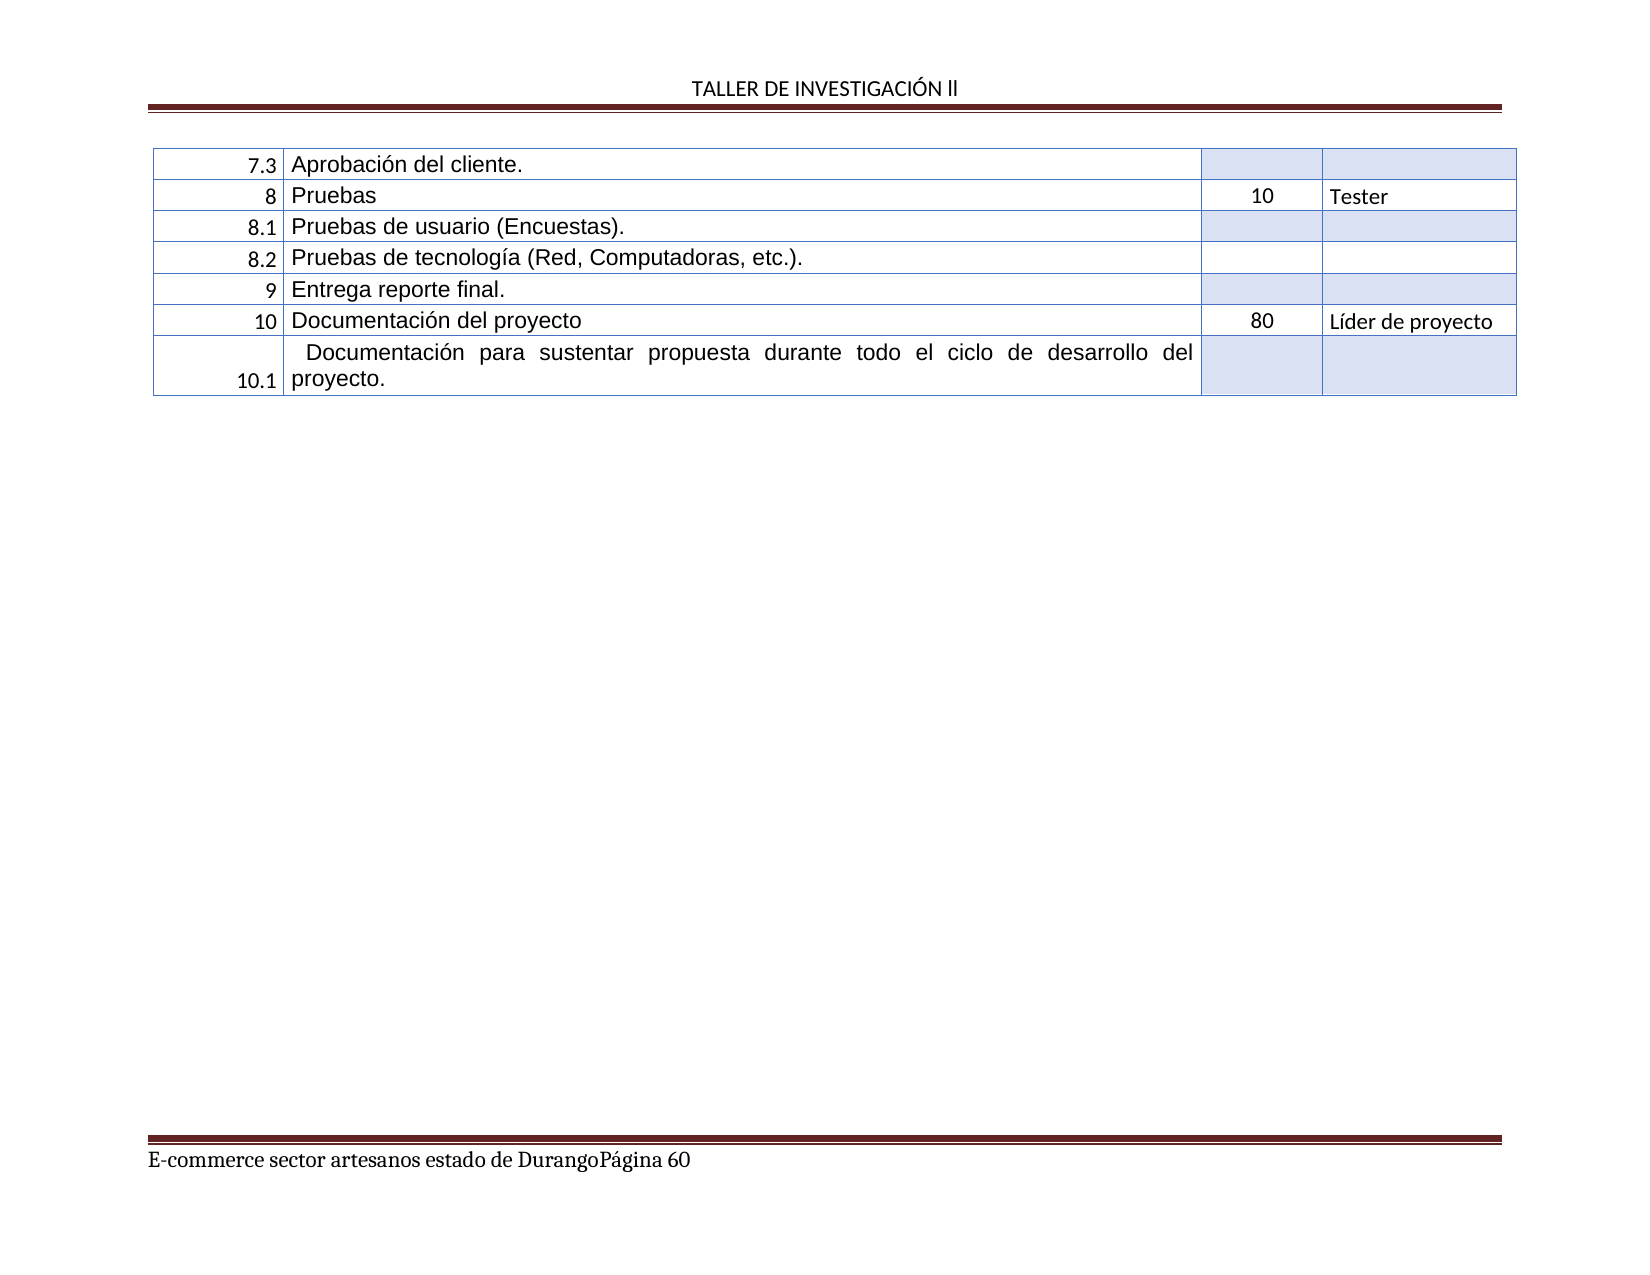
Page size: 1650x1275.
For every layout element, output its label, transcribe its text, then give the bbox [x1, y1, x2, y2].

table_cell [1202, 242, 1322, 273]
table_cell Pruebas de tecnología (Red, Computadoras, etc.). [284, 242, 1201, 273]
table_cell Aprobación del cliente. [284, 149, 1201, 179]
table_cell 8.1 [154, 211, 283, 241]
table_cell Pruebas [284, 180, 1201, 210]
table_cell Documentación para sustentar propuesta durante todo el ciclo de desarrollo del proyecto. [284, 336, 1201, 394]
table_cell [1323, 336, 1516, 394]
table_cell Líder de proyecto [1323, 305, 1516, 335]
table_cell Tester [1323, 180, 1516, 210]
table_cell 10 [154, 305, 283, 335]
table_cell [1323, 274, 1516, 304]
table_cell [1202, 149, 1322, 179]
table_cell [1202, 274, 1322, 304]
table_cell [1202, 336, 1322, 394]
table_cell 80 [1202, 305, 1322, 335]
table_cell Pruebas de usuario (Encuestas). [284, 211, 1201, 241]
table_cell Documentación del proyecto [284, 305, 1201, 335]
table_cell [1323, 242, 1516, 273]
table_cell 9 [154, 274, 283, 304]
table_cell 8.2 [154, 242, 283, 273]
table_cell Entrega reporte final. [284, 274, 1201, 304]
table_cell [1323, 211, 1516, 241]
table_cell [1202, 211, 1322, 241]
table_cell 7.3 [154, 149, 283, 179]
table_cell 8 [154, 180, 283, 210]
table_cell [1323, 149, 1516, 179]
table_cell 10.1 [154, 336, 283, 394]
table_cell 10 [1202, 180, 1322, 210]
